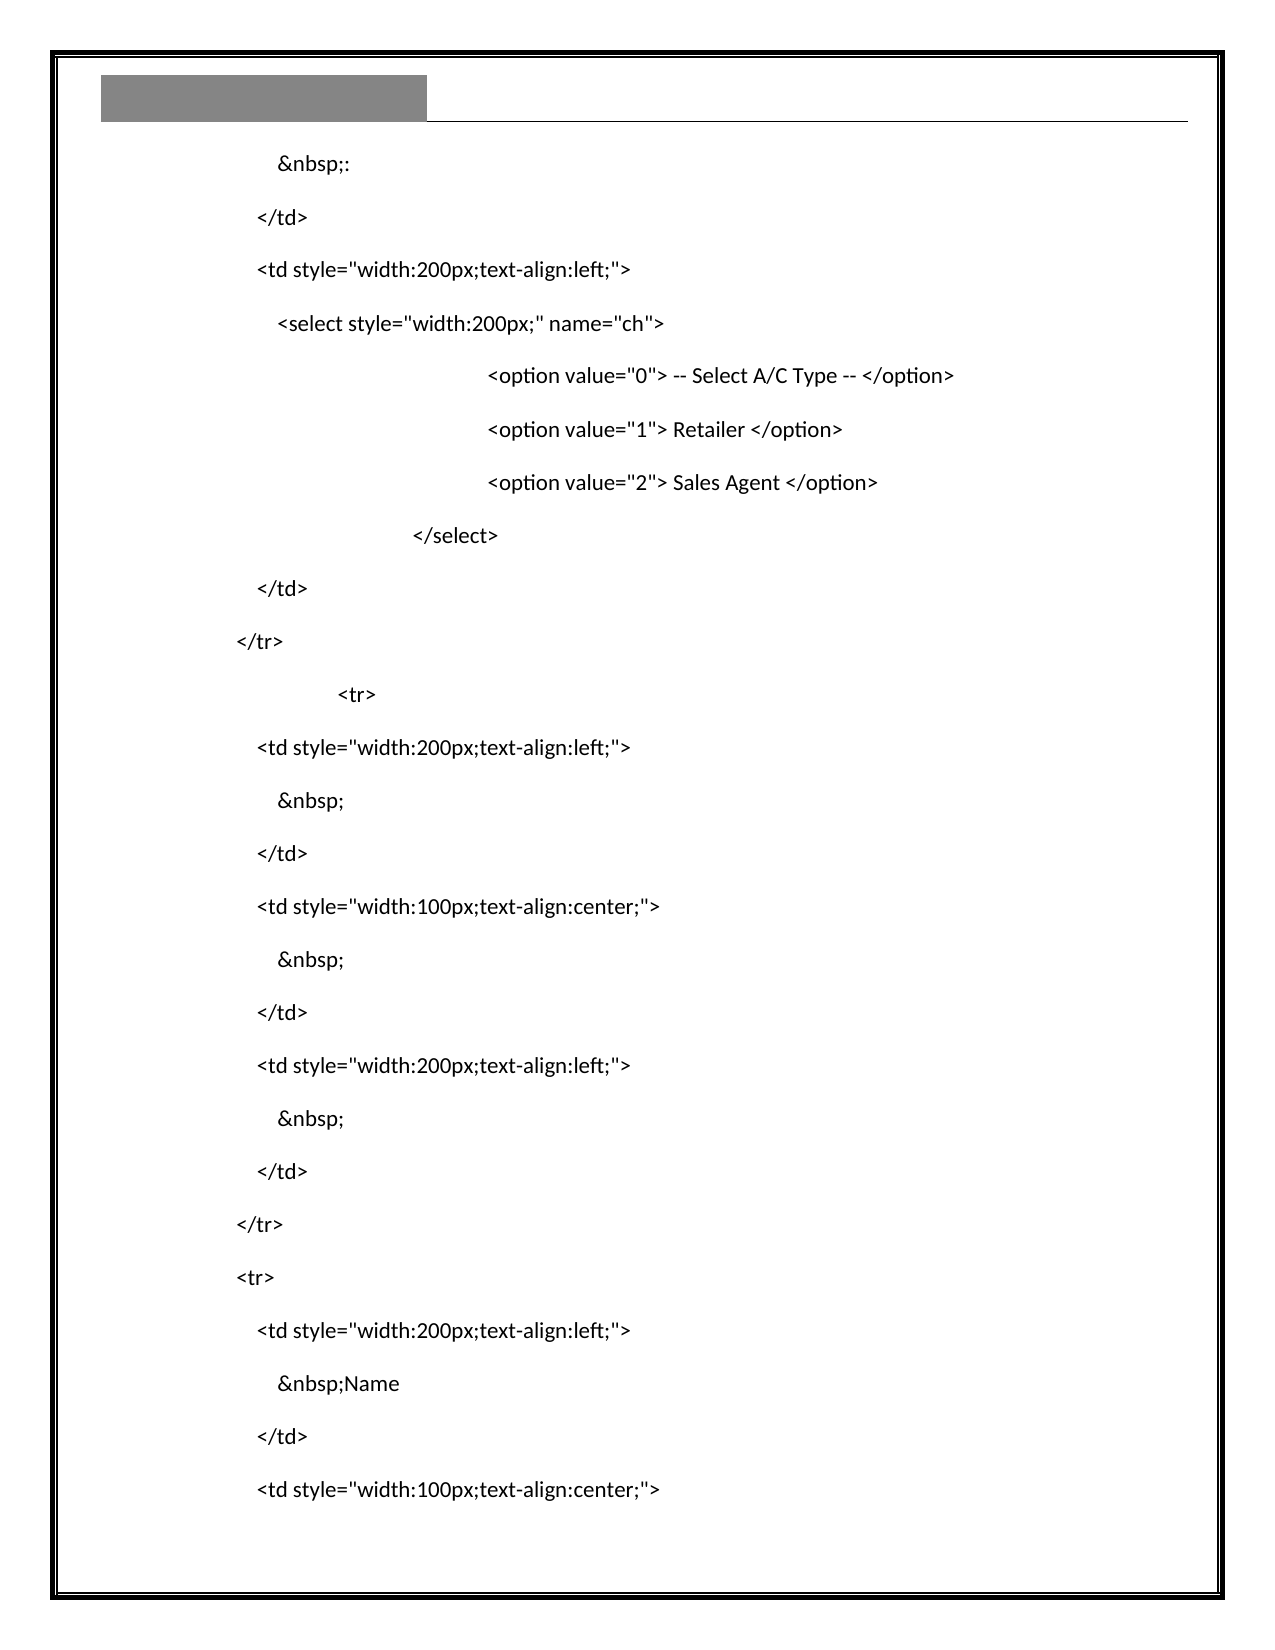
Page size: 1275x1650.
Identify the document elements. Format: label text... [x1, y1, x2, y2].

text &nbsp; [112, 1104, 1200, 1132]
text </td> [112, 203, 1200, 231]
text &nbsp; [112, 945, 1200, 973]
text &nbsp;Name [112, 1369, 1200, 1397]
text </select> [112, 521, 1200, 549]
text <select style="width:200px;" name="ch"> [112, 309, 1200, 337]
text <tr> [112, 1263, 1200, 1291]
text <td style="width:200px;text-align:left;"> [112, 1051, 1200, 1079]
text &nbsp;: [112, 149, 1200, 178]
text <td style="width:100px;text-align:center;"> [112, 892, 1200, 920]
text <td style="width:100px;text-align:center;"> [112, 1475, 1200, 1503]
text </td> [112, 998, 1200, 1026]
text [112, 256, 1200, 284]
text </td> [112, 839, 1200, 867]
text <option value="0"> -- Select A/C Type -- </option> [112, 362, 1200, 390]
text <td style="width:200px;text-align:left;"> [112, 733, 1200, 761]
text &nbsp; [112, 786, 1200, 814]
text <option value="2"> Sales Agent </option> [112, 468, 1200, 496]
text <option value="1"> Retailer </option> [112, 415, 1200, 443]
text </td> [112, 1422, 1200, 1450]
text </tr> [112, 1210, 1200, 1238]
text </tr> [112, 627, 1200, 655]
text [112, 1316, 1200, 1344]
text </td> [112, 1157, 1200, 1185]
text <tr> [112, 680, 1200, 708]
text </td> [112, 574, 1200, 602]
